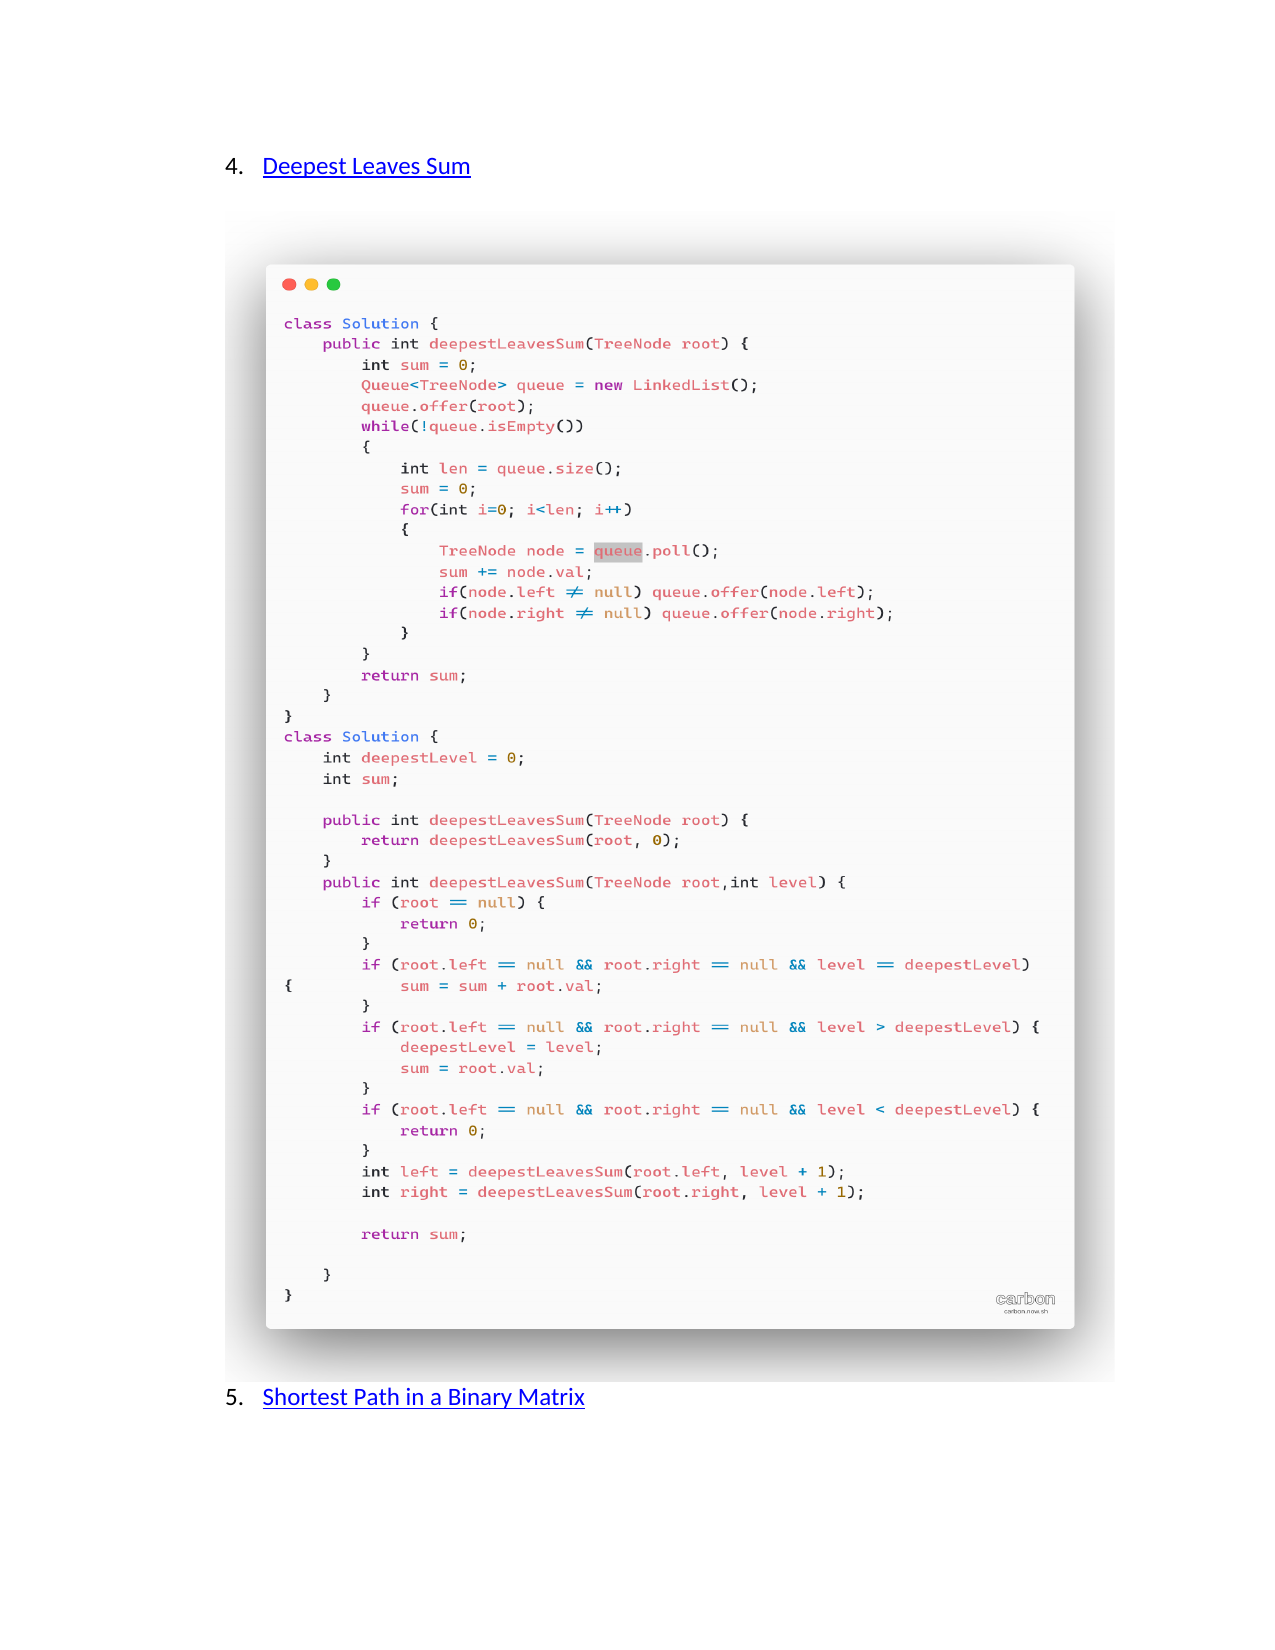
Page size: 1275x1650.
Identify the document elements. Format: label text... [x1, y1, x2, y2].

list Deepest Leaves Sum [225, 150, 1125, 181]
list Shortest Path in a Binary Matrix [225, 1382, 1125, 1412]
picture [225, 211, 1115, 1382]
